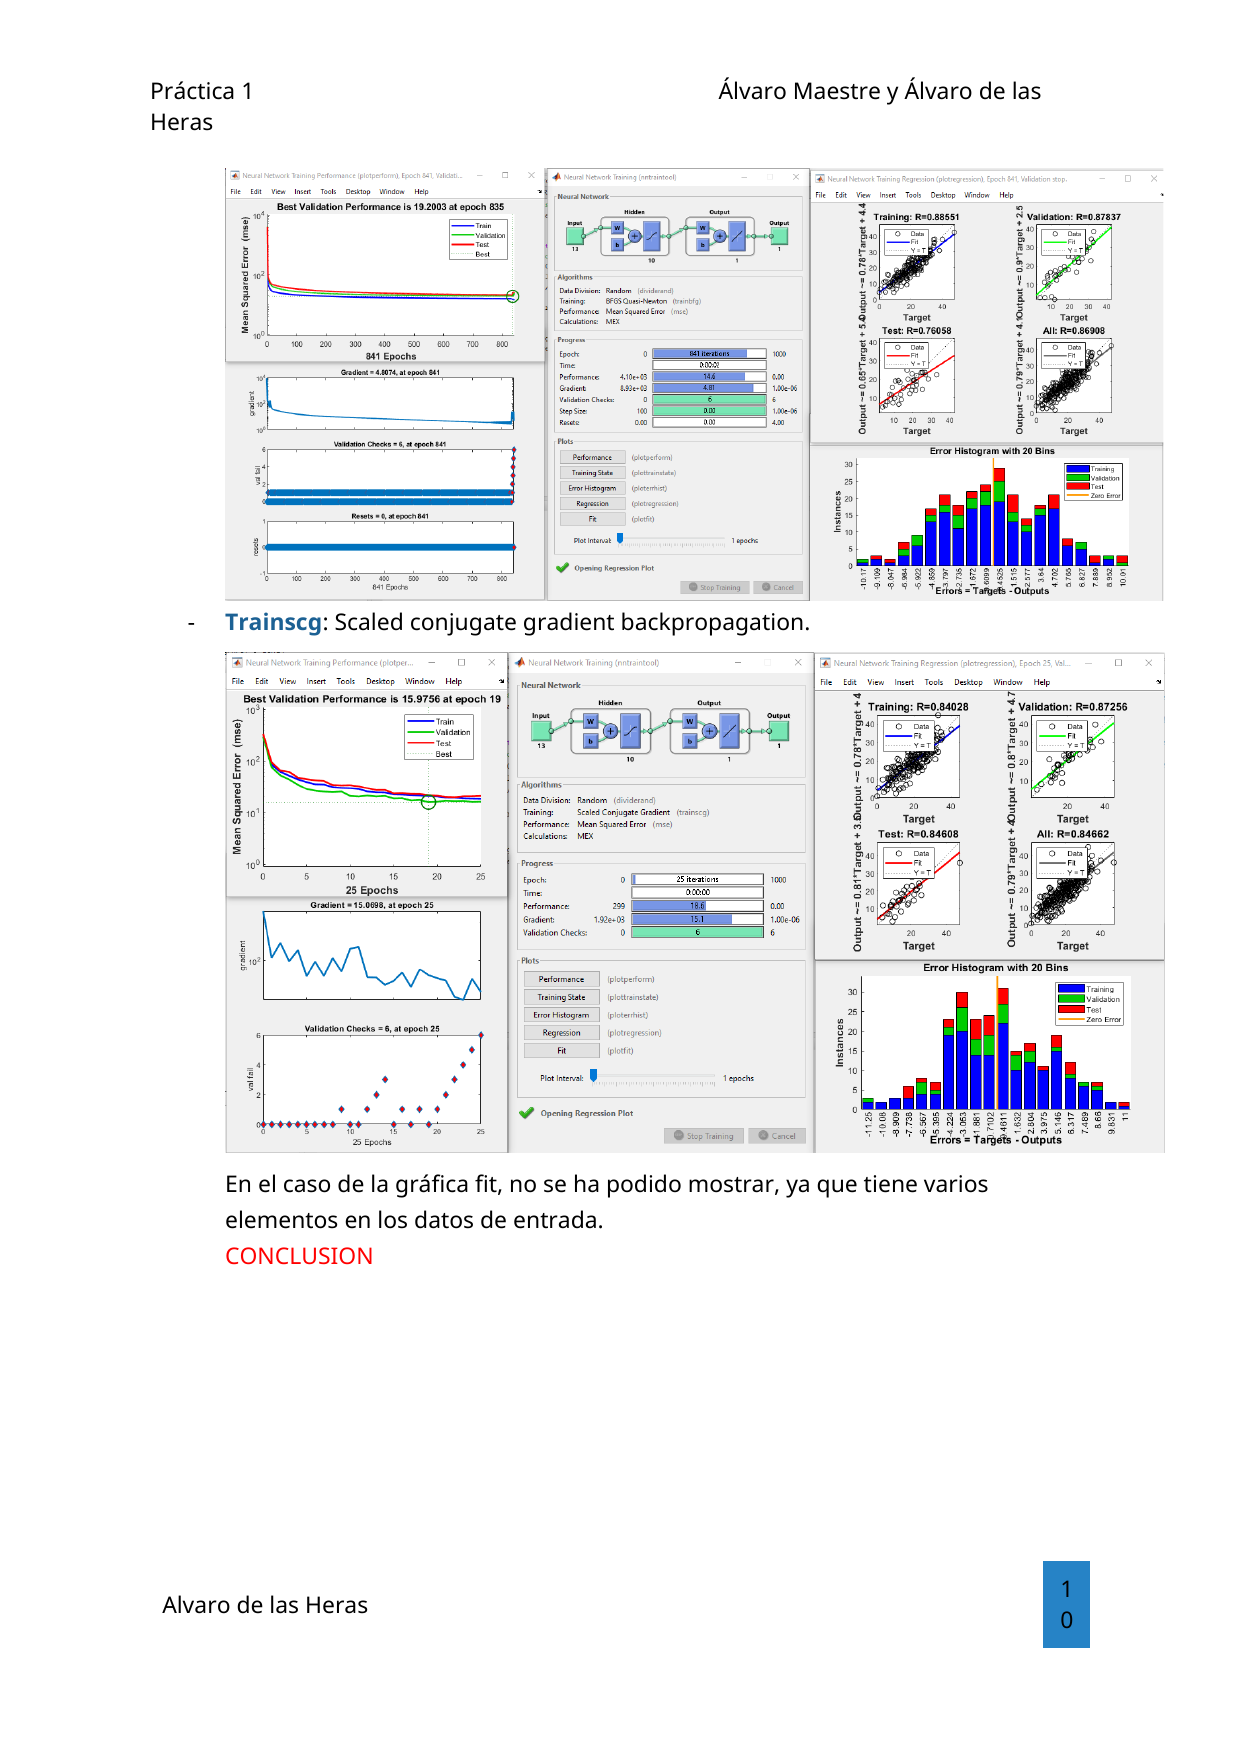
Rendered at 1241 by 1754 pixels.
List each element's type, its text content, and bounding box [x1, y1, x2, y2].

list Trainscg: Scaled conjugate gradient backpropagation. [187, 605, 1090, 637]
list CONCLUSION [225, 1240, 1090, 1271]
picture [225, 652, 1165, 1153]
list En el caso de la gráfica fit, no se ha podido mostrar, ya que tiene varios elementos en los datos de entrada. [225, 1168, 1090, 1236]
picture [225, 168, 1164, 601]
